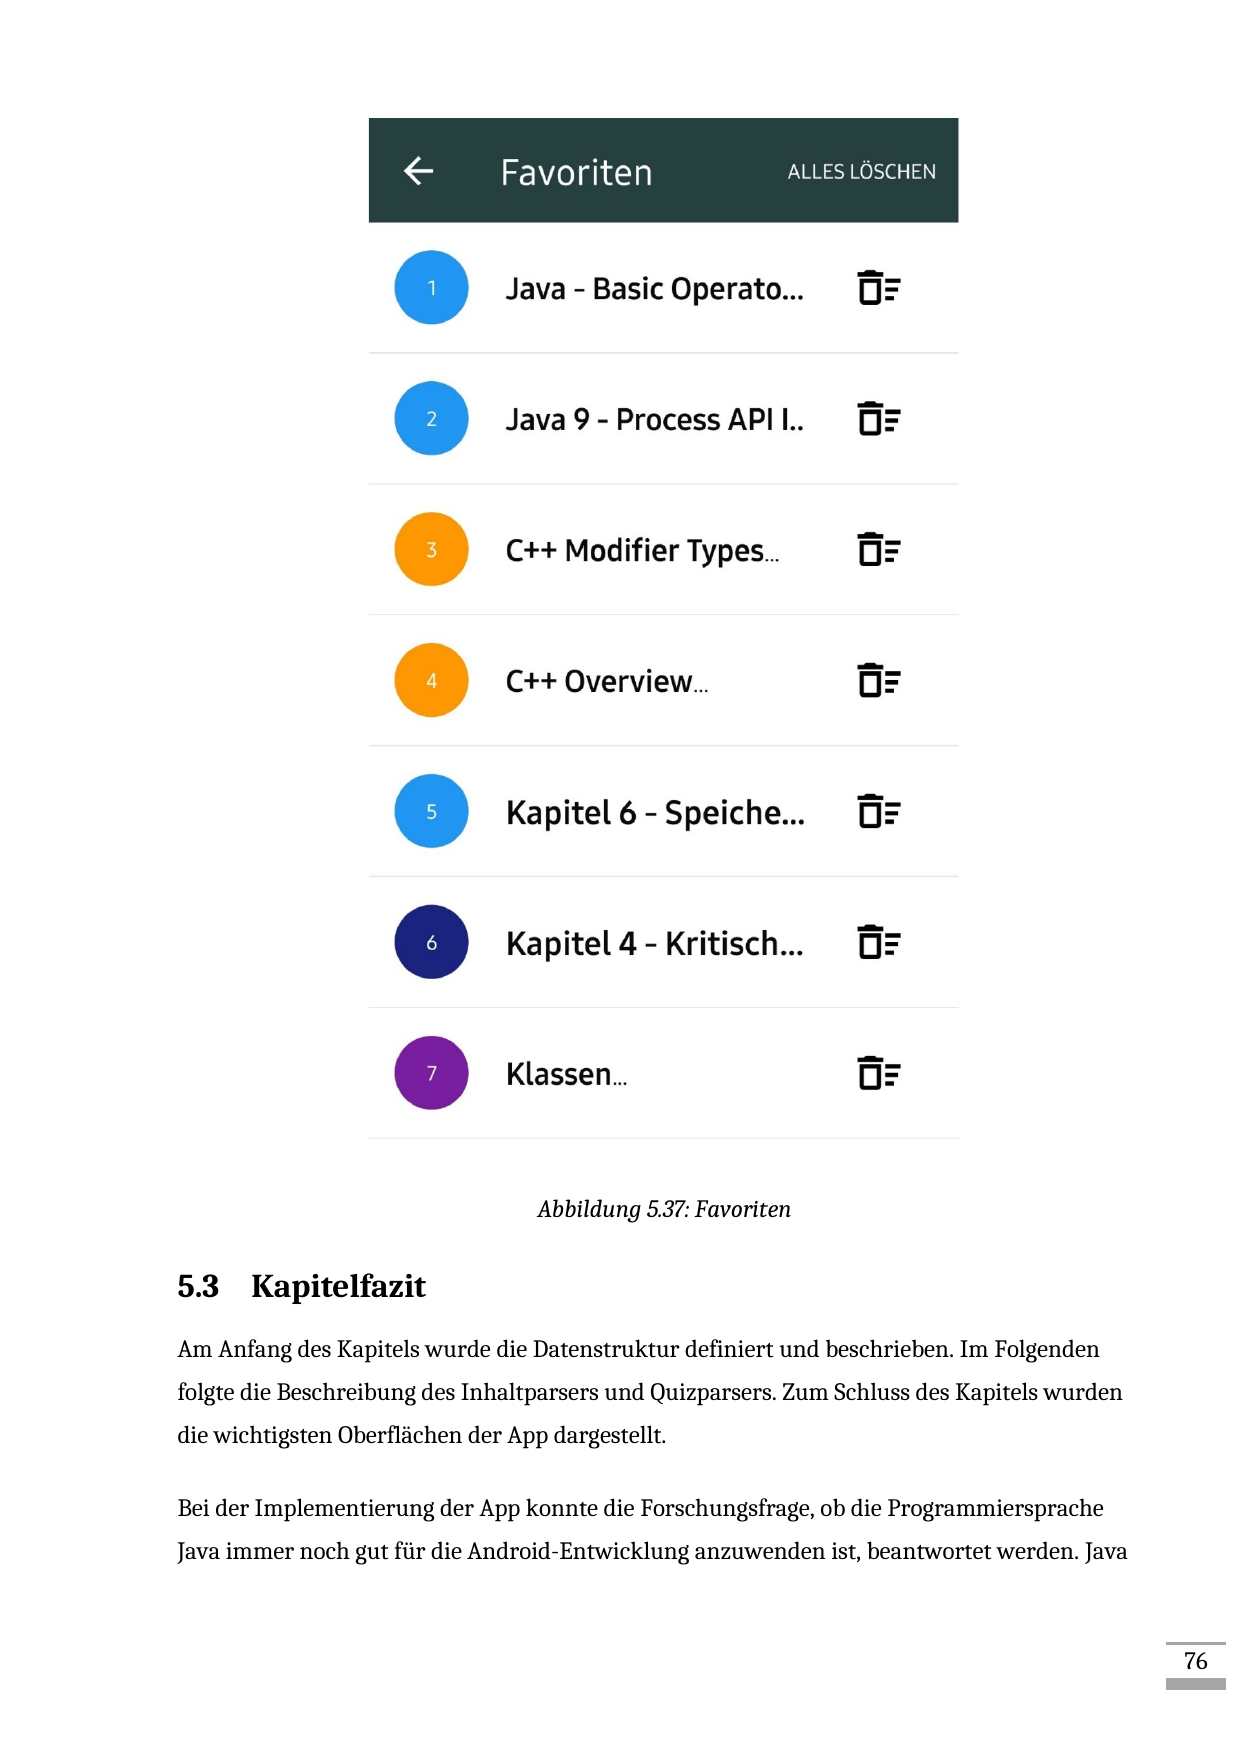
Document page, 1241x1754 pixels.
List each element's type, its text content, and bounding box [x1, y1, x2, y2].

picture [368, 118, 960, 1152]
text Am Anfang des Kapitels wurde die Datenstruktur definiert und beschrieben. Im Folgenden folgte die Beschreibung des Inhaltparsers und Quizparsers. Zum Schluss des Kapitels wurden die wichtigsten Oberflächen der App dargestellt. [177, 1335, 1152, 1450]
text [177, 1493, 1152, 1565]
subtitle Kapitelfazit [177, 1267, 1152, 1306]
